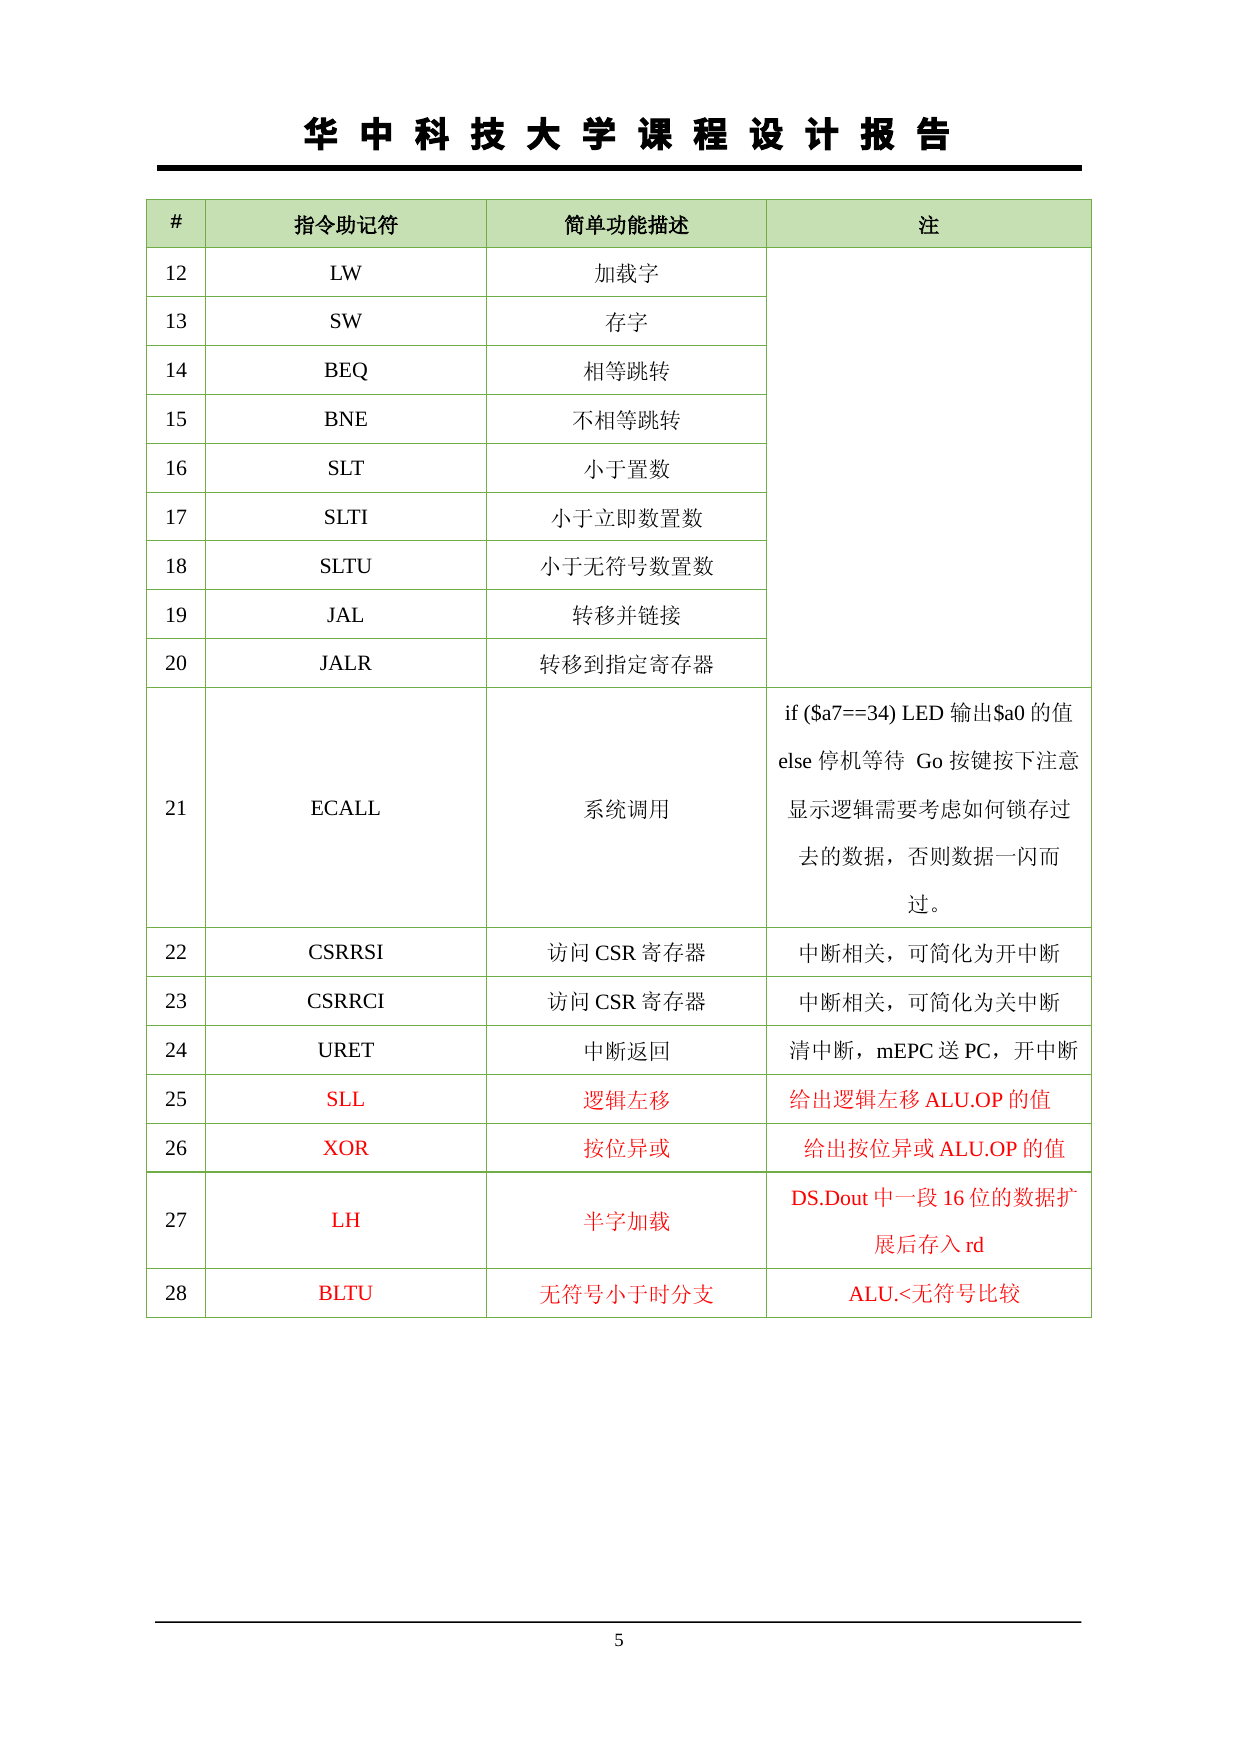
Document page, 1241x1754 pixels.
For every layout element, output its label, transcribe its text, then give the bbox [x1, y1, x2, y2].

table_cell SW [206, 297, 486, 345]
table_cell 给出逻辑左移ALU.OP的值 [767, 1075, 1091, 1122]
table_cell 存字 [487, 297, 766, 345]
table_header 指令助记符 [206, 200, 486, 247]
table_cell 20 [147, 639, 205, 687]
table_cell 中断返回 [487, 1026, 766, 1074]
table_header # [147, 200, 205, 247]
table_cell 小于无符号数置数 [487, 541, 766, 589]
table_cell 22 [147, 928, 205, 976]
table_cell 13 [147, 297, 205, 345]
table_cell 清中断，mEPC送PC，开中断 [767, 1026, 1091, 1074]
table_cell ALU.<无符号比较 [767, 1269, 1091, 1317]
table_cell 21 [147, 688, 205, 927]
table_cell 18 [147, 541, 205, 589]
table_cell 系统调用 [487, 688, 766, 927]
table_cell BNE [206, 395, 486, 443]
table_cell 15 [147, 395, 205, 443]
table_cell SLTU [206, 541, 486, 589]
table_cell 访问CSR寄存器 [487, 928, 766, 976]
table_cell 给出按位异或ALU.OP的值 [767, 1124, 1091, 1171]
table_cell 28 [147, 1269, 205, 1317]
table_cell 小于置数 [487, 444, 766, 492]
table_cell 按位异或 [487, 1124, 766, 1171]
table_header 备注 [767, 200, 1091, 247]
table_cell BEQ [206, 346, 486, 394]
table_cell if ($a7==34) LED 输出$a0的值else 停机等待 Go 按键按下注意显示逻辑需要考虑如何锁存过去的数据，否则数据一闪而过。 [767, 688, 1091, 927]
table_cell 逻辑左移 [487, 1075, 766, 1122]
table_cell ECALL [206, 688, 486, 927]
table_cell 中断相关，可简化为开中断 [767, 928, 1091, 976]
table_cell 访问CSR寄存器 [487, 977, 766, 1025]
table_cell DS.Dout中一段16位的数据扩展后存入rd [767, 1173, 1091, 1268]
table_cell 转移到指定寄存器 [487, 639, 766, 687]
table_cell LH [206, 1173, 486, 1268]
table_cell XOR [206, 1124, 486, 1171]
table_header 简单功能描述 [487, 200, 766, 247]
table_cell 转移并链接 [487, 590, 766, 638]
table_cell SLL [206, 1075, 486, 1122]
table_cell 中断相关，可简化为关中断 [767, 977, 1091, 1025]
table_cell SLTI [206, 493, 486, 540]
table_cell 小于立即数置数 [487, 493, 766, 540]
table_cell 23 [147, 977, 205, 1025]
table_cell SLT [206, 444, 486, 492]
table_cell 19 [147, 590, 205, 638]
table_cell 17 [147, 493, 205, 540]
table_cell JALR [206, 639, 486, 687]
table_cell 半字加载 [487, 1173, 766, 1268]
table_cell 25 [147, 1075, 205, 1122]
table_cell CSRRSI [206, 928, 486, 976]
table_cell LW [206, 248, 486, 296]
table_cell 12 [147, 248, 205, 296]
table_cell 相等跳转 [487, 346, 766, 394]
table_cell JAL [206, 590, 486, 638]
table_cell 14 [147, 346, 205, 394]
table_cell 26 [147, 1124, 205, 1171]
table_cell CSRRCI [206, 977, 486, 1025]
table_cell 16 [147, 444, 205, 492]
table_cell 加载字 [487, 248, 766, 296]
table_cell 无符号小于时分支 [487, 1269, 766, 1317]
table_cell 24 [147, 1026, 205, 1074]
table_cell BLTU [206, 1269, 486, 1317]
table_cell URET [206, 1026, 486, 1074]
table_cell 27 [147, 1173, 205, 1268]
table_cell 不相等跳转 [487, 395, 766, 443]
